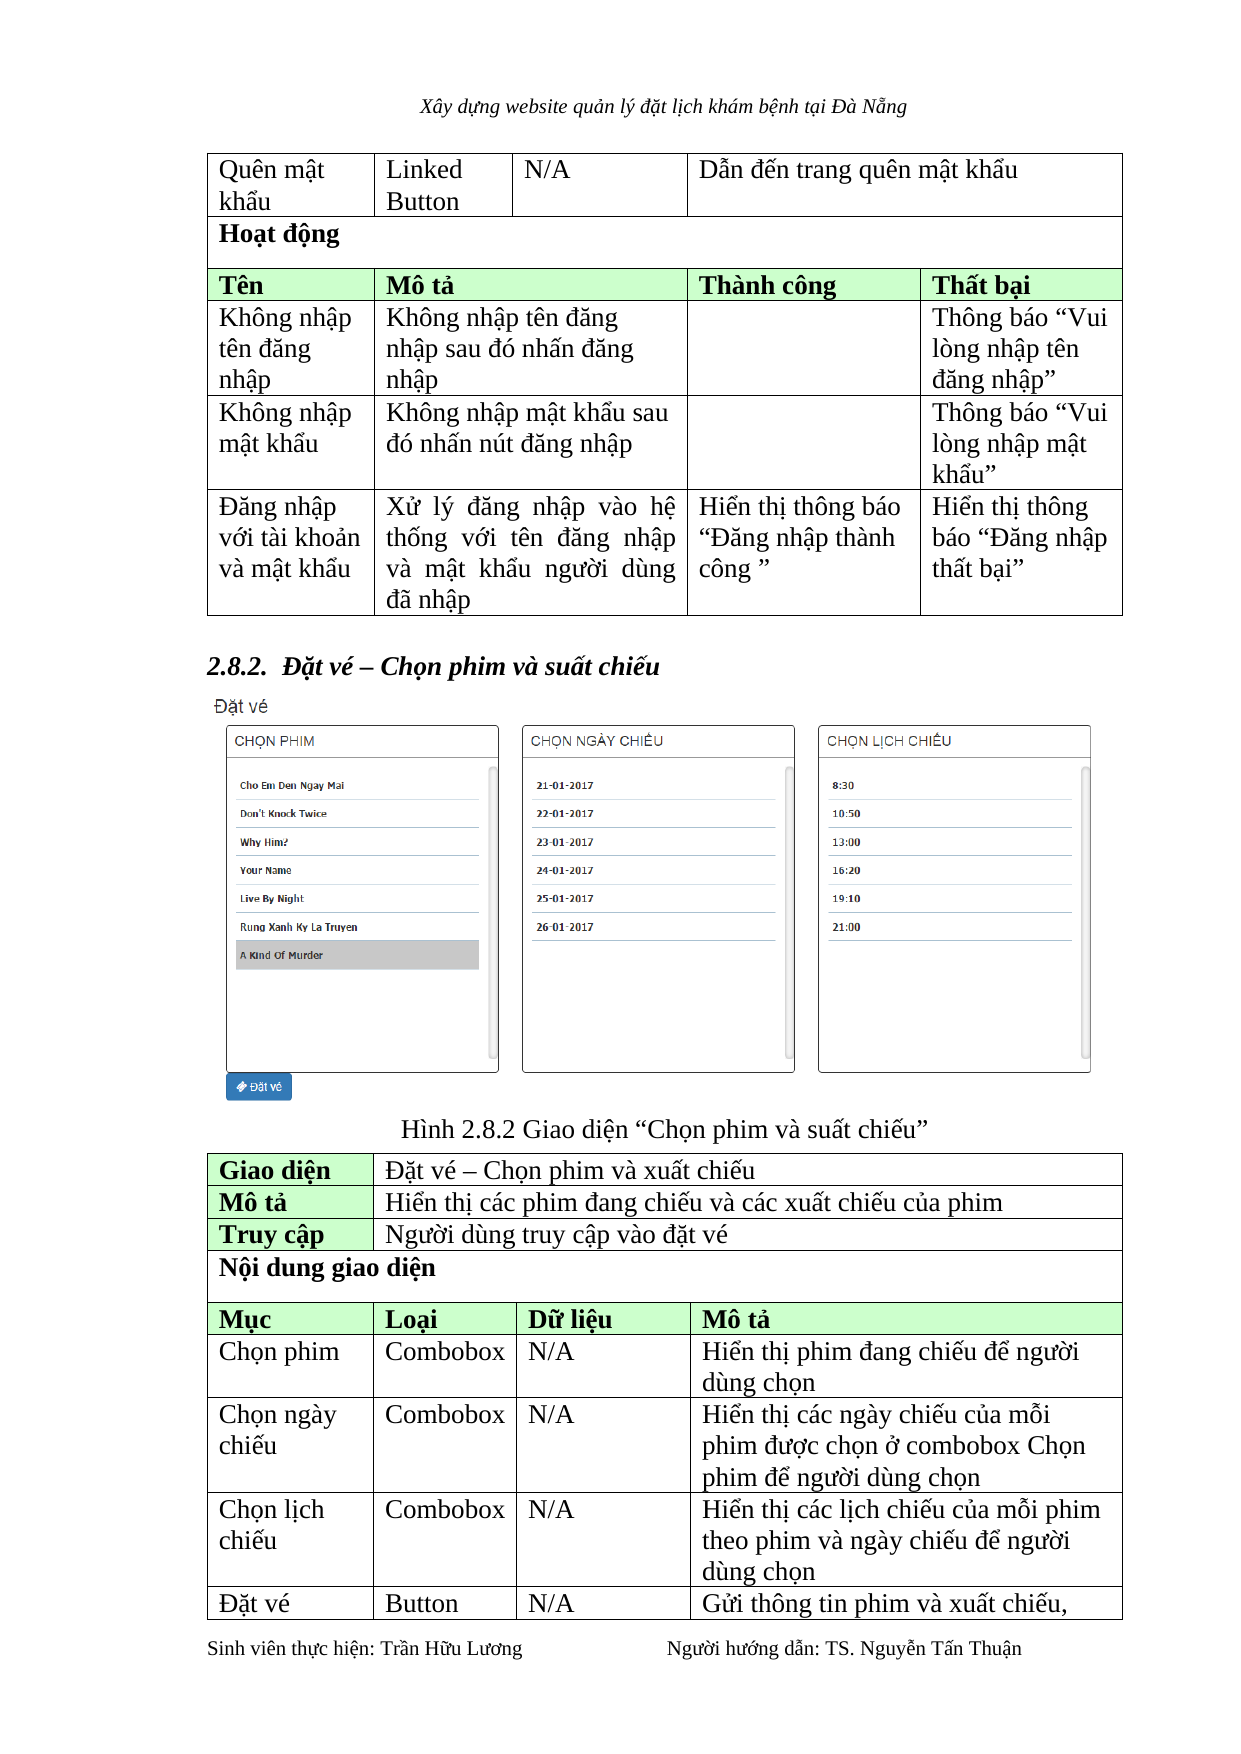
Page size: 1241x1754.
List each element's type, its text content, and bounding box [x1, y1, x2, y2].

table_cell Người dùng truy cập vào đặt vé [374, 1219, 1122, 1250]
table_cell Combobox [374, 1335, 516, 1397]
picture [206, 690, 1115, 1113]
table_cell Combobox [374, 1398, 516, 1492]
table_cell N/A [513, 154, 687, 216]
table_cell N/A [517, 1493, 690, 1586]
table_cell Combobox [374, 1493, 516, 1586]
table_cell Truy cập [208, 1219, 373, 1250]
table_cell Loại [374, 1303, 516, 1334]
table_cell Hiển thị các ngày chiếu của mỗi phim được chọn ở combobox Chọn phim để người dùng chọn [691, 1398, 1122, 1492]
table_header Giao diện [208, 1154, 373, 1185]
table_cell Hiển thị các lịch chiếu của mỗi phim theo phim và ngày chiếu để người dùng chọn [691, 1493, 1122, 1586]
table_cell Dẫn đến trang quên mật khẩu [688, 154, 1122, 216]
table_cell Xử lý đăng nhập vào hệ thống với tên đăng nhập và mật khẩu người dùng đã nhập [375, 490, 687, 615]
list Đặt vé – Chọn phim và suất chiếu [207, 650, 1122, 681]
table_cell Chọn lịch chiếu [208, 1493, 373, 1586]
table_cell Hoạt động [208, 217, 1122, 268]
table_cell [688, 301, 920, 394]
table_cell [691, 1587, 1122, 1618]
table_cell Mô tả [208, 1186, 373, 1218]
text Hình 2.8.2 Giao diện “Chọn phim và suất chiếu” [207, 1113, 1122, 1144]
table_cell Mô tả [375, 269, 687, 300]
table_cell Chọn phim [208, 1335, 373, 1397]
table_cell Đặt vé [208, 1587, 373, 1618]
table_cell N/A [517, 1398, 690, 1492]
table_cell Hiển thị phim đang chiếu để người dùng chọn [691, 1335, 1122, 1397]
table_cell Mục [208, 1303, 373, 1334]
table_cell Thông báo “Vui lòng nhập tên đăng nhập” [921, 301, 1122, 394]
table_cell Hiển thị thông báo “Đăng nhập thành công ” [688, 490, 920, 615]
table_cell Không nhập tên đăng nhập sau đó nhấn đăng nhập [375, 301, 687, 394]
table_cell [688, 396, 920, 489]
table_cell Hiển thị thông báo “Đăng nhập thất bại” [921, 490, 1122, 615]
table_cell Tên [208, 269, 374, 300]
table_cell N/A [517, 1335, 690, 1397]
table_cell Hiển thị các phim đang chiếu và các xuất chiếu của phim [374, 1186, 1122, 1218]
table_cell N/A [517, 1587, 690, 1618]
table_cell Nội dung giao diện [208, 1251, 1122, 1302]
table_cell Linked Button [375, 154, 512, 216]
table_cell Không nhập tên đăng nhập [208, 301, 374, 394]
table_cell Không nhập mật khẩu [208, 396, 374, 489]
table_cell Quên mật khẩu [208, 154, 374, 216]
table_cell Không nhập mật khẩu sau đó nhấn nút đăng nhập [375, 396, 687, 489]
table_header Đặt vé – Chọn phim và xuất chiếu [374, 1154, 1122, 1185]
table_cell Button [374, 1587, 516, 1618]
table_cell Thành công [688, 269, 920, 300]
table_cell Thất bại [921, 269, 1122, 300]
table_cell Dữ liệu [517, 1303, 690, 1334]
table_cell Thông báo “Vui lòng nhập mật khẩu” [921, 396, 1122, 489]
table_cell Đăng nhập với tài khoản và mật khẩu [208, 490, 374, 615]
table_cell Mô tả [691, 1303, 1122, 1334]
table_cell Chọn ngày chiếu [208, 1398, 373, 1492]
